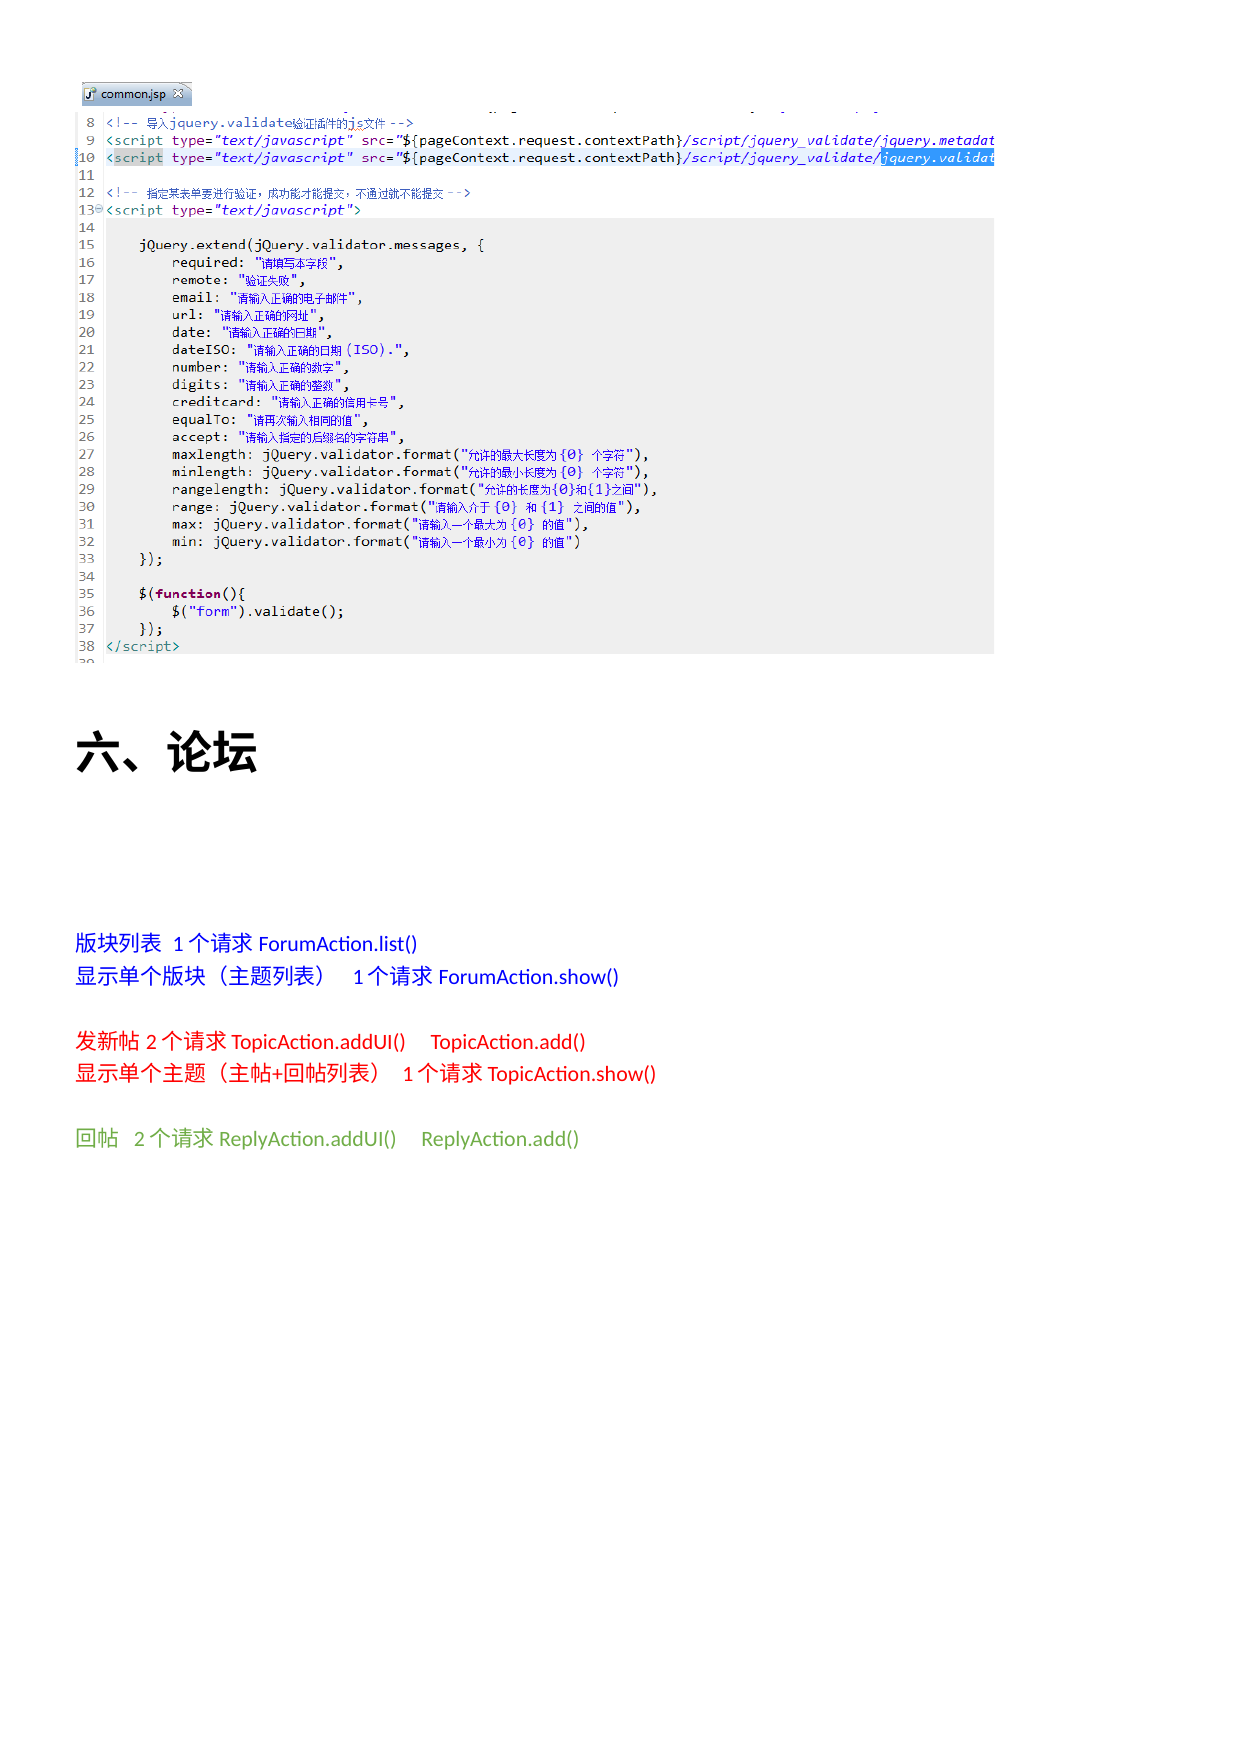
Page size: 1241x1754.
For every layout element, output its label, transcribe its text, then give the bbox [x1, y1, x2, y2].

text 显示单个主题（主帖+回帖列表） 1个请求TopicAction.show() [75, 1056, 1165, 1088]
text 显示单个版块（主题列表） 1个请求 ForumAction.show() [75, 958, 1165, 991]
text 回帖 2个请求ReplyAction.addUI() ReplyAction.add() [75, 1121, 1165, 1153]
text 版块列表 1个请求 ForumAction.list() [75, 926, 1165, 958]
subtitle 论坛 [75, 701, 1165, 799]
picture [75, 80, 995, 663]
text 发新帖 2个请求TopicAction.addUI() TopicAction.add() [75, 1023, 1165, 1056]
